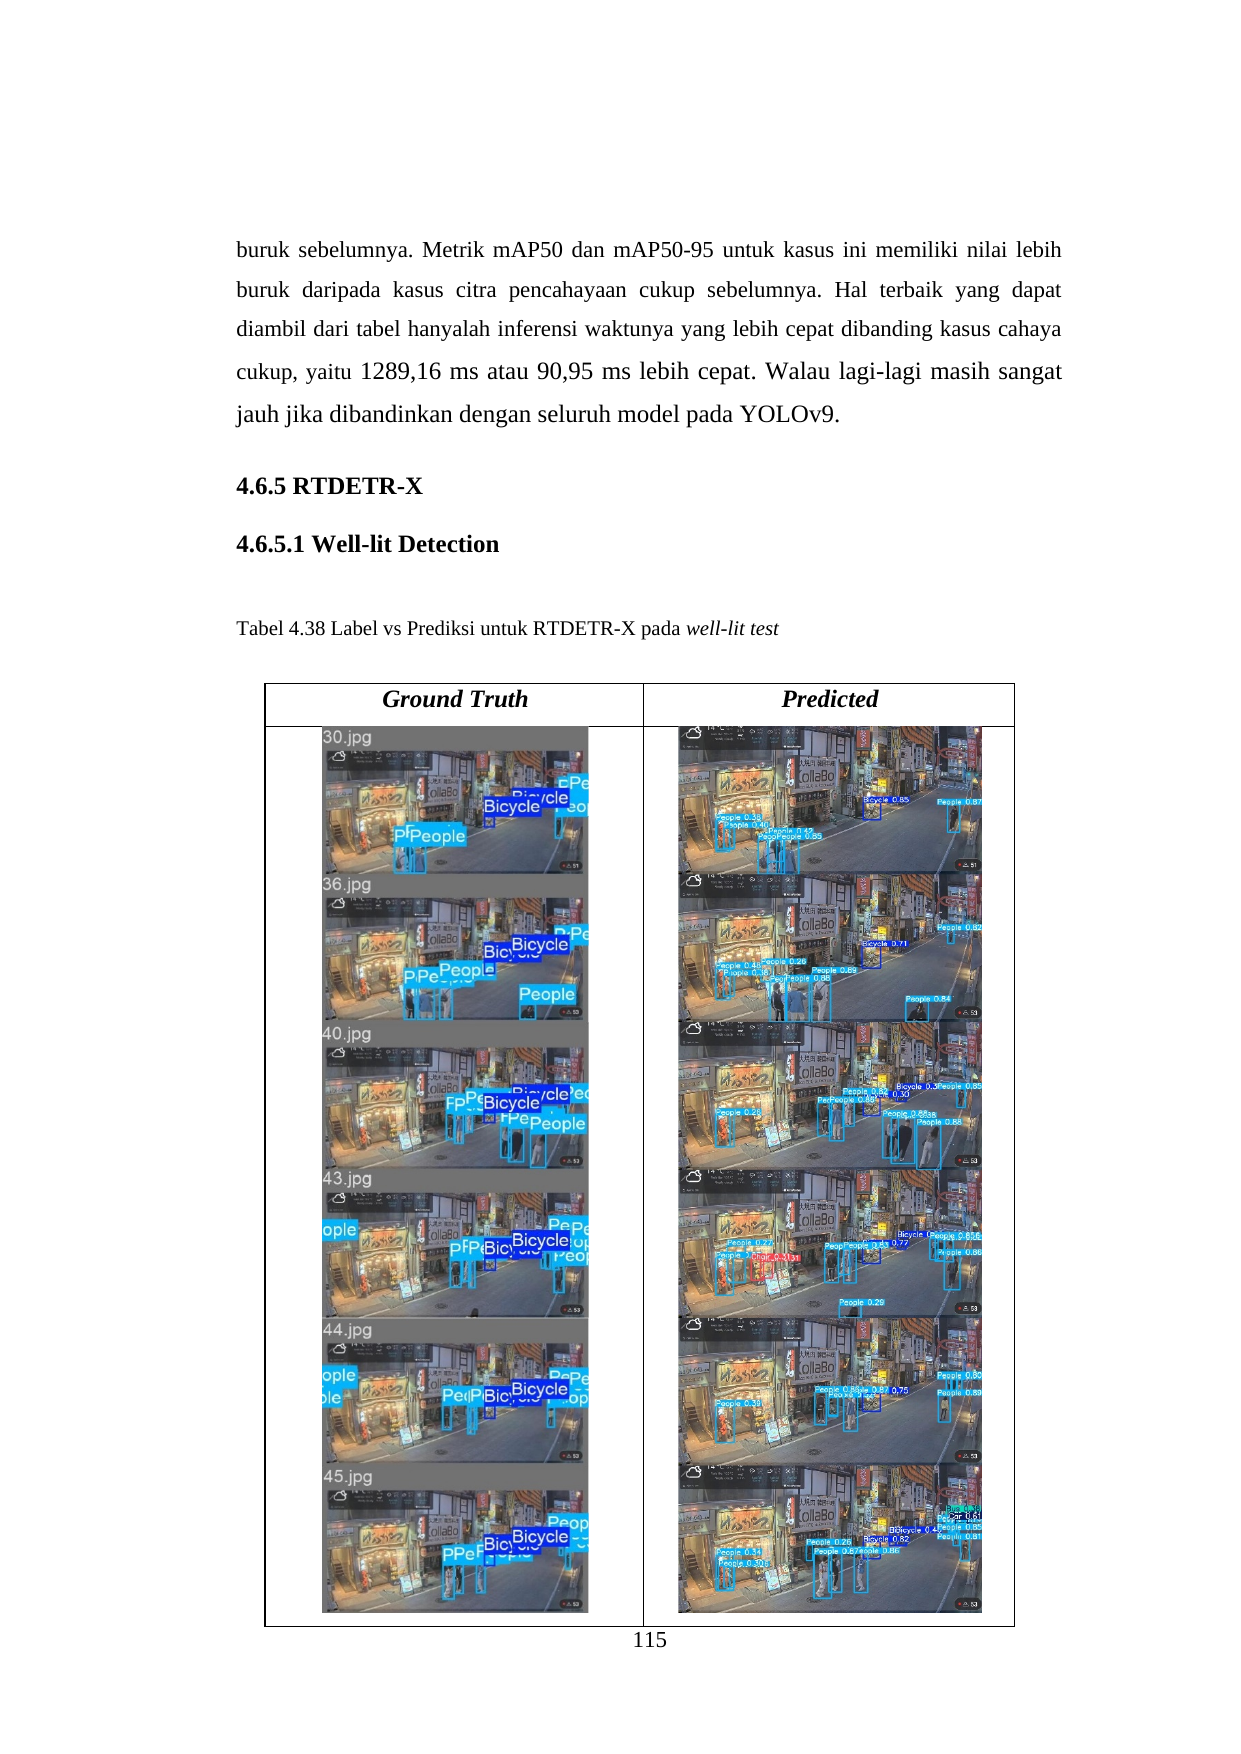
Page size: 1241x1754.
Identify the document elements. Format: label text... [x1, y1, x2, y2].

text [236, 236, 1063, 428]
picture [578, 1544, 589, 1548]
subtitle 4.6.5 RTDETR-X [236, 471, 1063, 500]
table_cell [266, 727, 643, 1626]
subtitle 4.6.5.1 Well-lit Detection [236, 529, 1063, 558]
table_cell [644, 727, 1014, 1626]
picture [678, 726, 982, 1613]
table_header Predicted [644, 684, 1014, 726]
picture [322, 726, 589, 1613]
table_header Ground Truth [266, 684, 643, 726]
